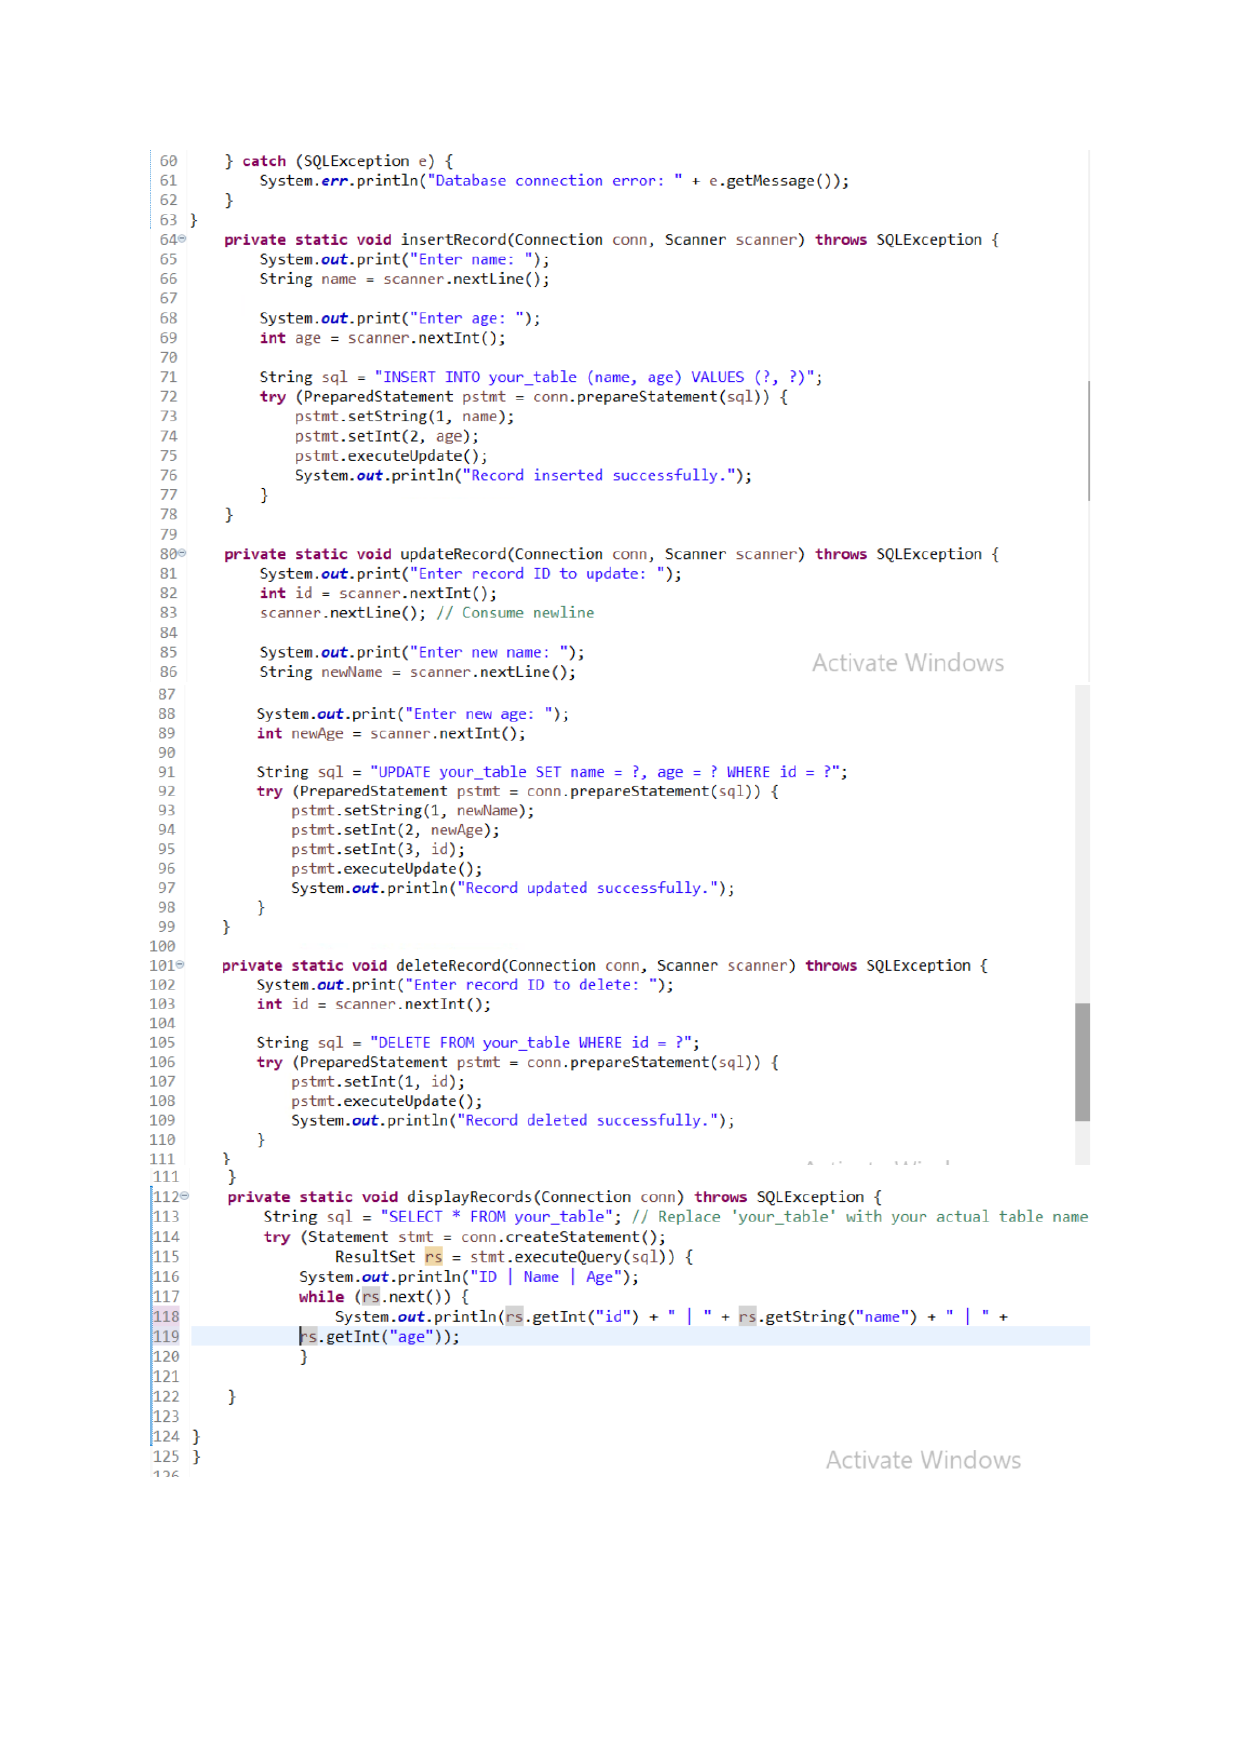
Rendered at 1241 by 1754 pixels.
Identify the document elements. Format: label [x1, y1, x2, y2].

picture [150, 1168, 1091, 1477]
picture [150, 150, 1091, 682]
picture [150, 685, 1091, 1165]
